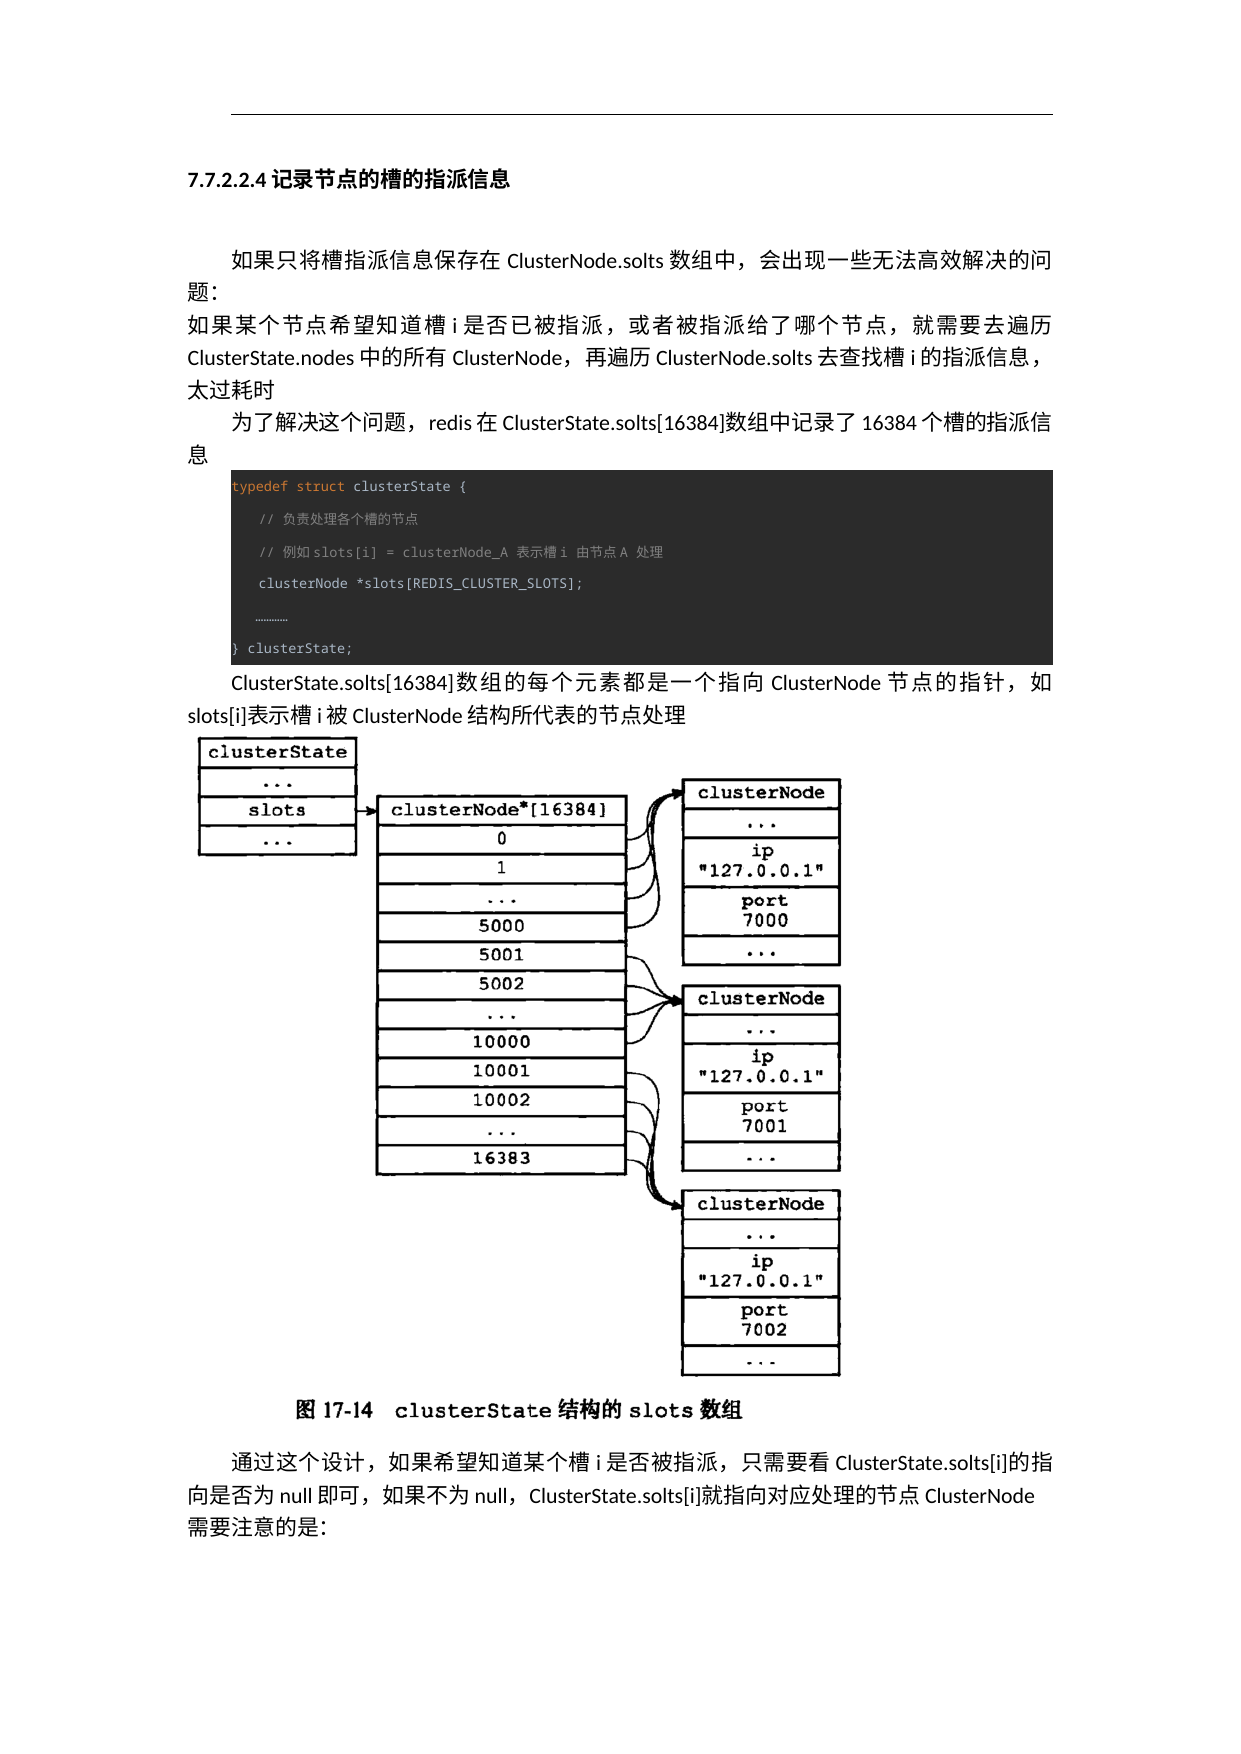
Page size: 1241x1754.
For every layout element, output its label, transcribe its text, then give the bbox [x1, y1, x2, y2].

text 通过这个设计，如果希望知道某个槽i是否被指派，只需要看ClusterState.solts[i]的指向是否为null即可，如果不为null，ClusterState.solts[i]就指向对应处理的节点ClusterNode [187, 1445, 1053, 1510]
text 需要注意的是： [187, 1510, 1053, 1542]
subtitle 7.7.2.2.4记录节点的槽的指派信息 [187, 162, 1053, 194]
picture [187, 730, 846, 1420]
text 如果只将槽指派信息保存在ClusterNode.solts数组中，会出现一些无法高效解决的问题： [187, 242, 1053, 307]
text // 例如 slots[i] = clusterNode_A 表示槽 i 由节点 A 处理 [231, 535, 1053, 567]
text 为了解决这个问题，redis在ClusterState.solts[16384]数组中记录了16384个槽的指派信息 [187, 405, 1053, 470]
text clusterNode *slots[REDIS_CLUSTER_SLOTS]; [231, 567, 1053, 600]
text typedef struct clusterState { [231, 470, 1053, 502]
text ClusterState.solts[16384]数组的每个元素都是一个指向ClusterNode节点的指针，如slots[i]表示槽i被ClusterNode结构所代表的节点处理 [187, 665, 1053, 730]
text ………… } clusterState; [231, 600, 1053, 665]
text // 负责处理各个槽的节点 [231, 502, 1053, 535]
text 如果某个节点希望知道槽i是否已被指派，或者被指派给了哪个节点，就需要去遍历ClusterState.nodes中的所有ClusterNode，再遍历ClusterNode.solts去查找槽i的指派信息，太过耗时 [187, 307, 1053, 405]
